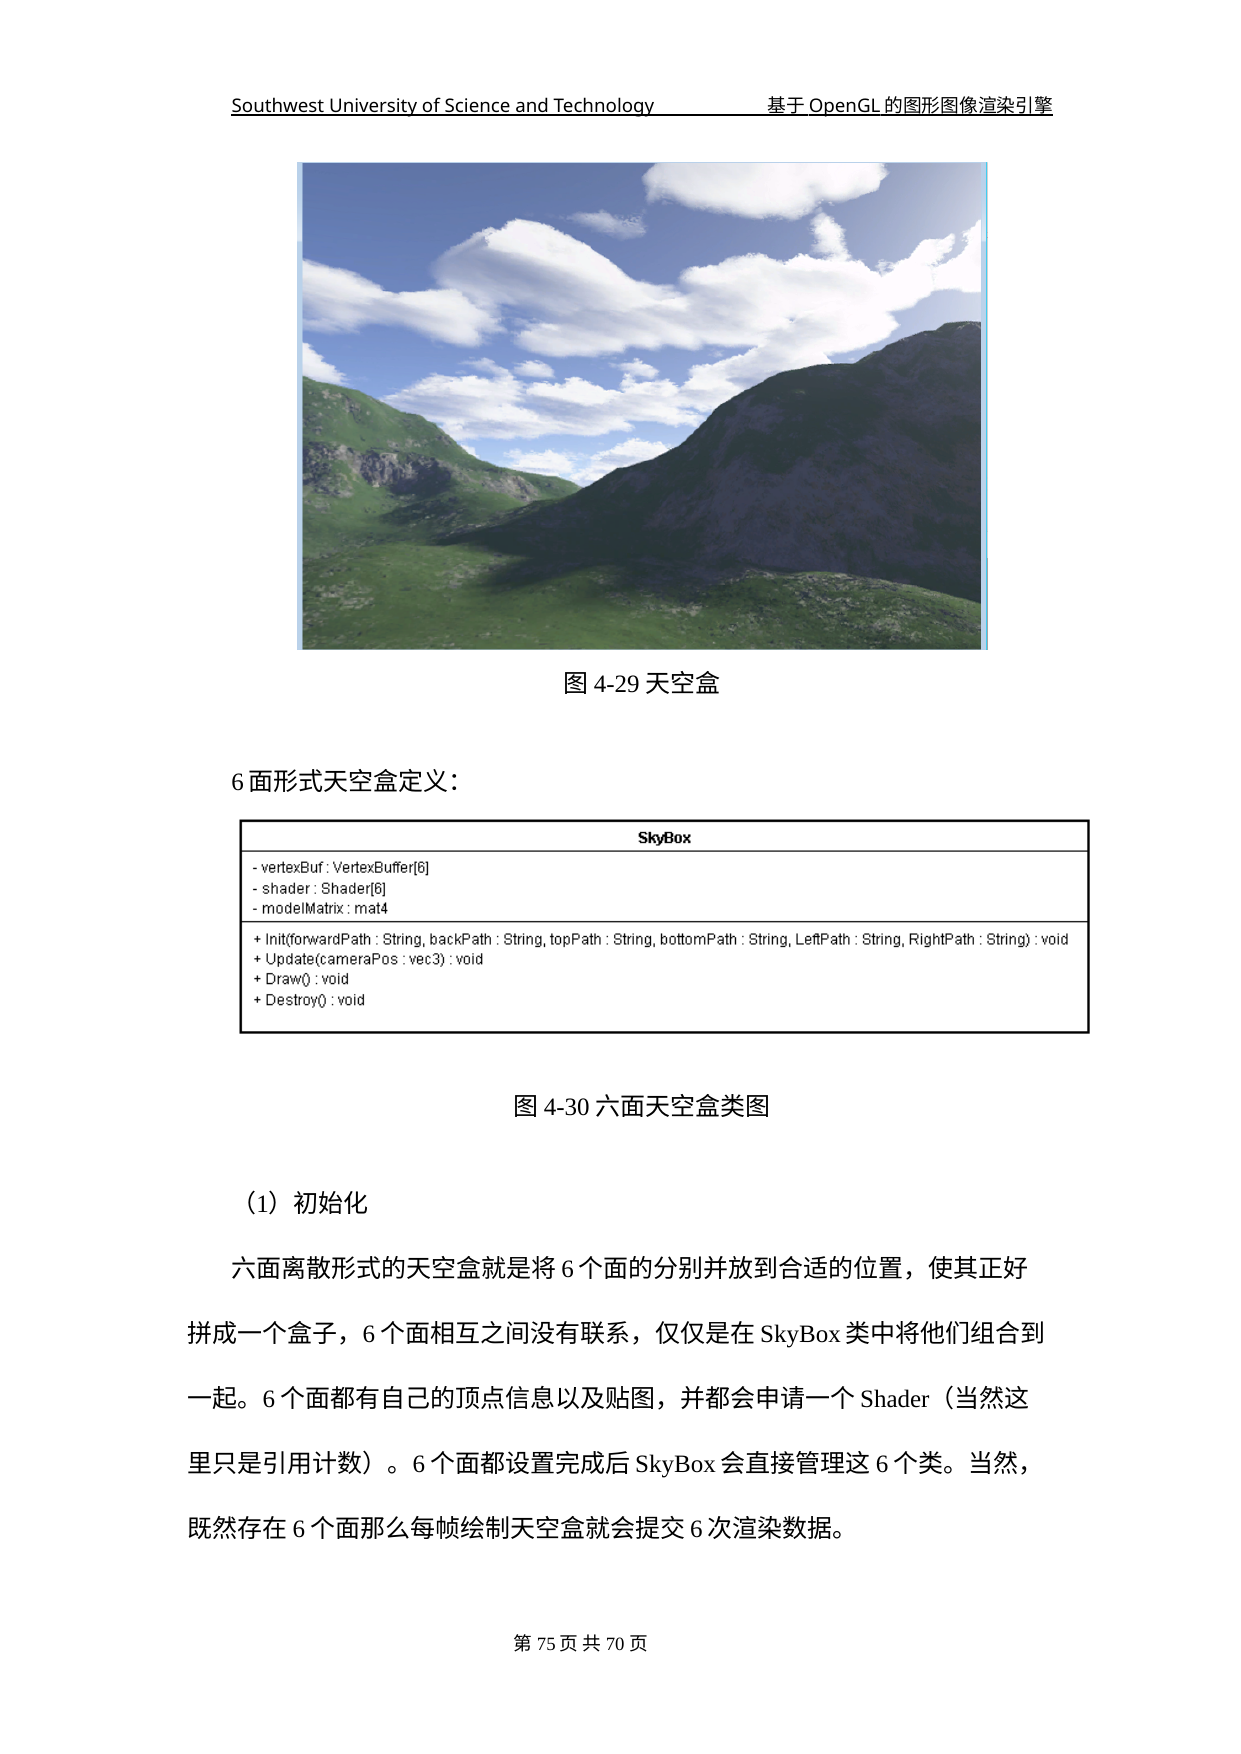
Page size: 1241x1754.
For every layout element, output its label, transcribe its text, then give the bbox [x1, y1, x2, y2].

text 图4-29 天空盒 [187, 649, 1053, 714]
picture [296, 162, 988, 650]
text 6面形式天空盒定义： [187, 747, 1053, 812]
text （1）初始化 [187, 1169, 1053, 1234]
text 六面离散形式的天空盒就是将6个面的分别并放到合适的位置，使其正好拼成一个盒子，6个面相互之间没有联系，仅仅是在SkyBox类中将他们组合到一起。6个面都有自己的顶点信息以及贴图，并都会申请一个Shader（当然这里只是引用计数）。6个面都设置完成后SkyBox会直接管理这6个类。当然，既然存在6个面那么每帧绘制天空盒就会提交6次渲染数据。 [187, 1234, 1053, 1559]
text 图4-30 六面天空盒类图 [187, 1072, 1053, 1137]
picture [231, 812, 1096, 1040]
